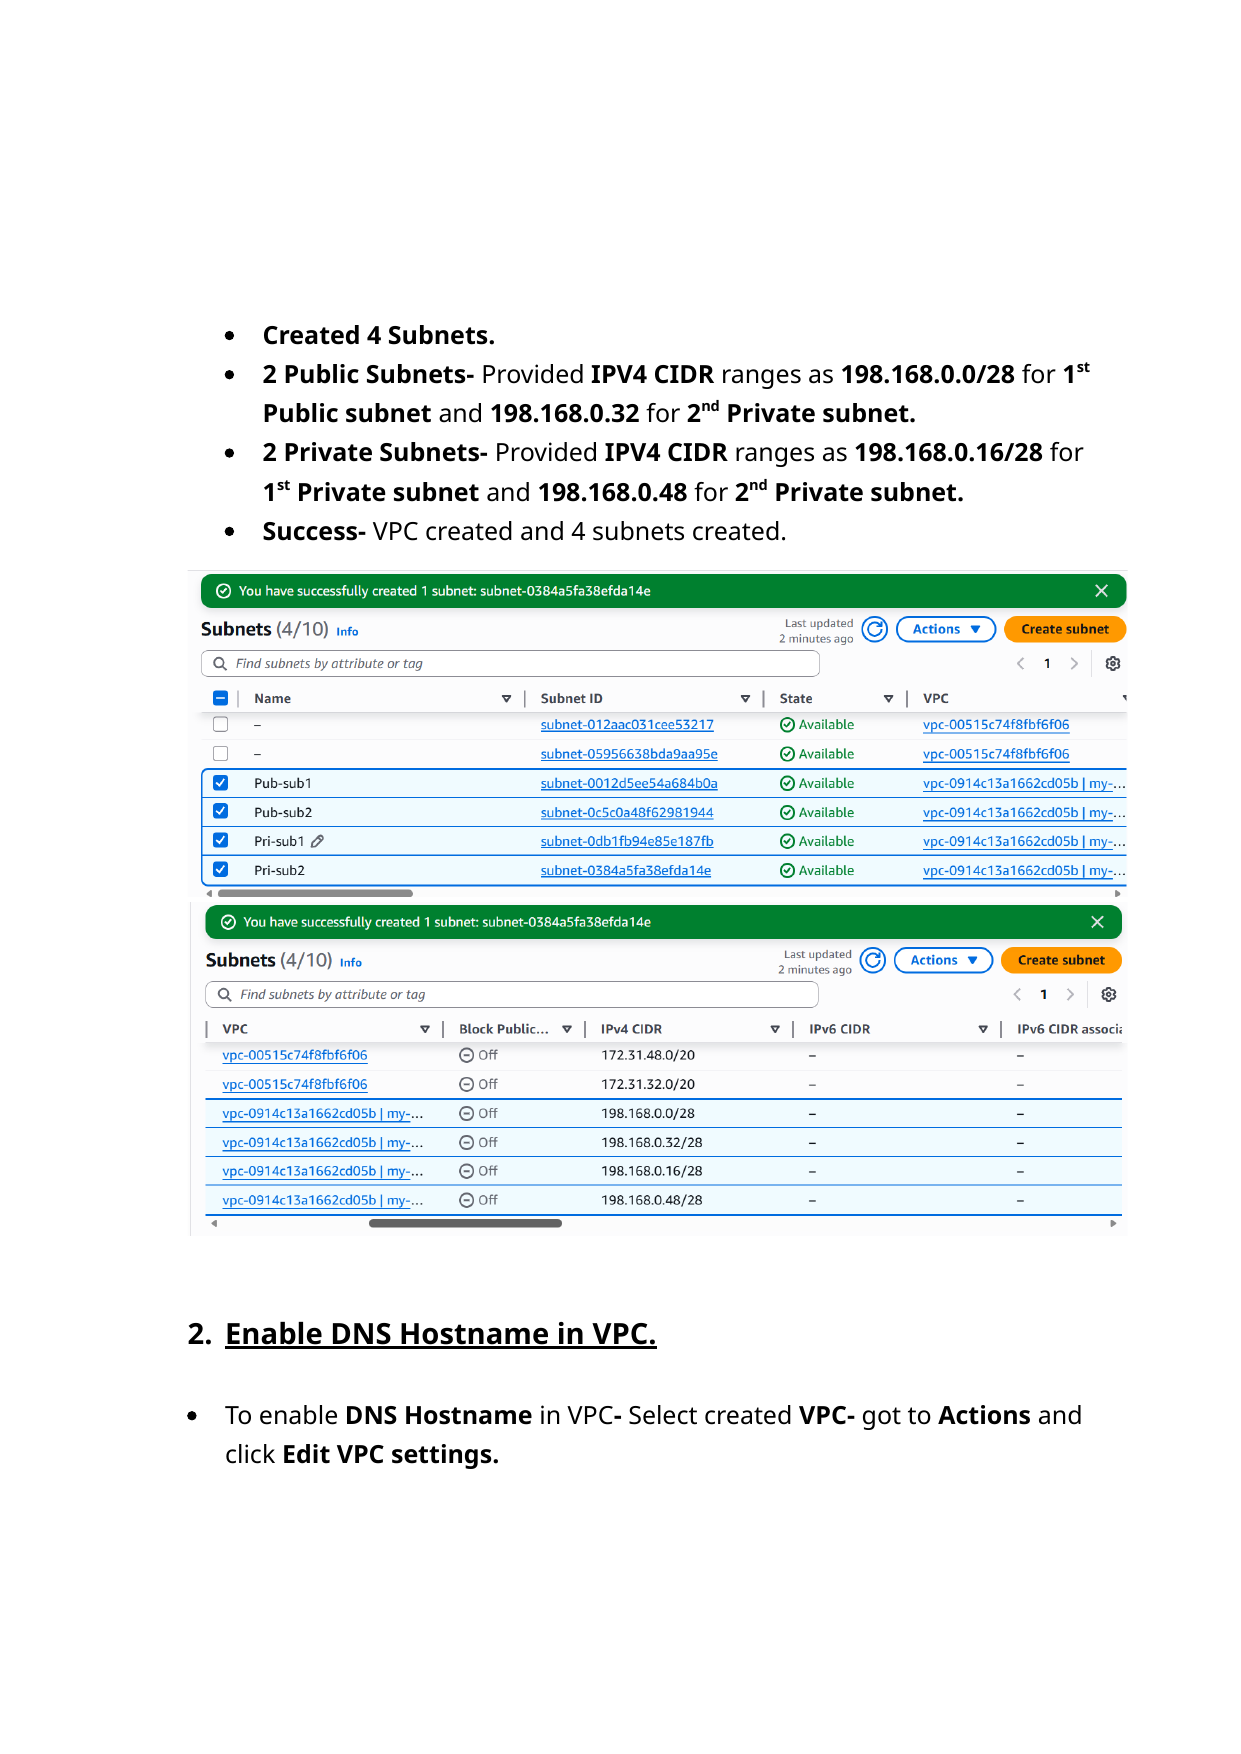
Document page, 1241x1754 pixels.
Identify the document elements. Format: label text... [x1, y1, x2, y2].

list To enable DNS Hostname in VPC- Select created VPC- got to Actions and click Edit VPC settings. [187, 1398, 1090, 1471]
picture [187, 569, 1128, 897]
list 2 Private Subnets- Provided IPV4 CIDR ranges as 198.168.0.16/28 for 1st Private subnet and 198.168.0.48 for 2nd Private subnet. [225, 435, 1090, 508]
list Enable DNS Hostname in VPC. [187, 1313, 1090, 1353]
list Created 4 Subnets. [225, 317, 1090, 352]
list Success- VPC created and 4 subnets created. [225, 513, 1090, 547]
list 2 Public Subnets- Provided IPV4 CIDR ranges as 198.168.0.0/28 for 1st Public subnet and 198.168.0.32 for 2nd Private subnet. [225, 357, 1090, 430]
picture [187, 902, 1128, 1236]
